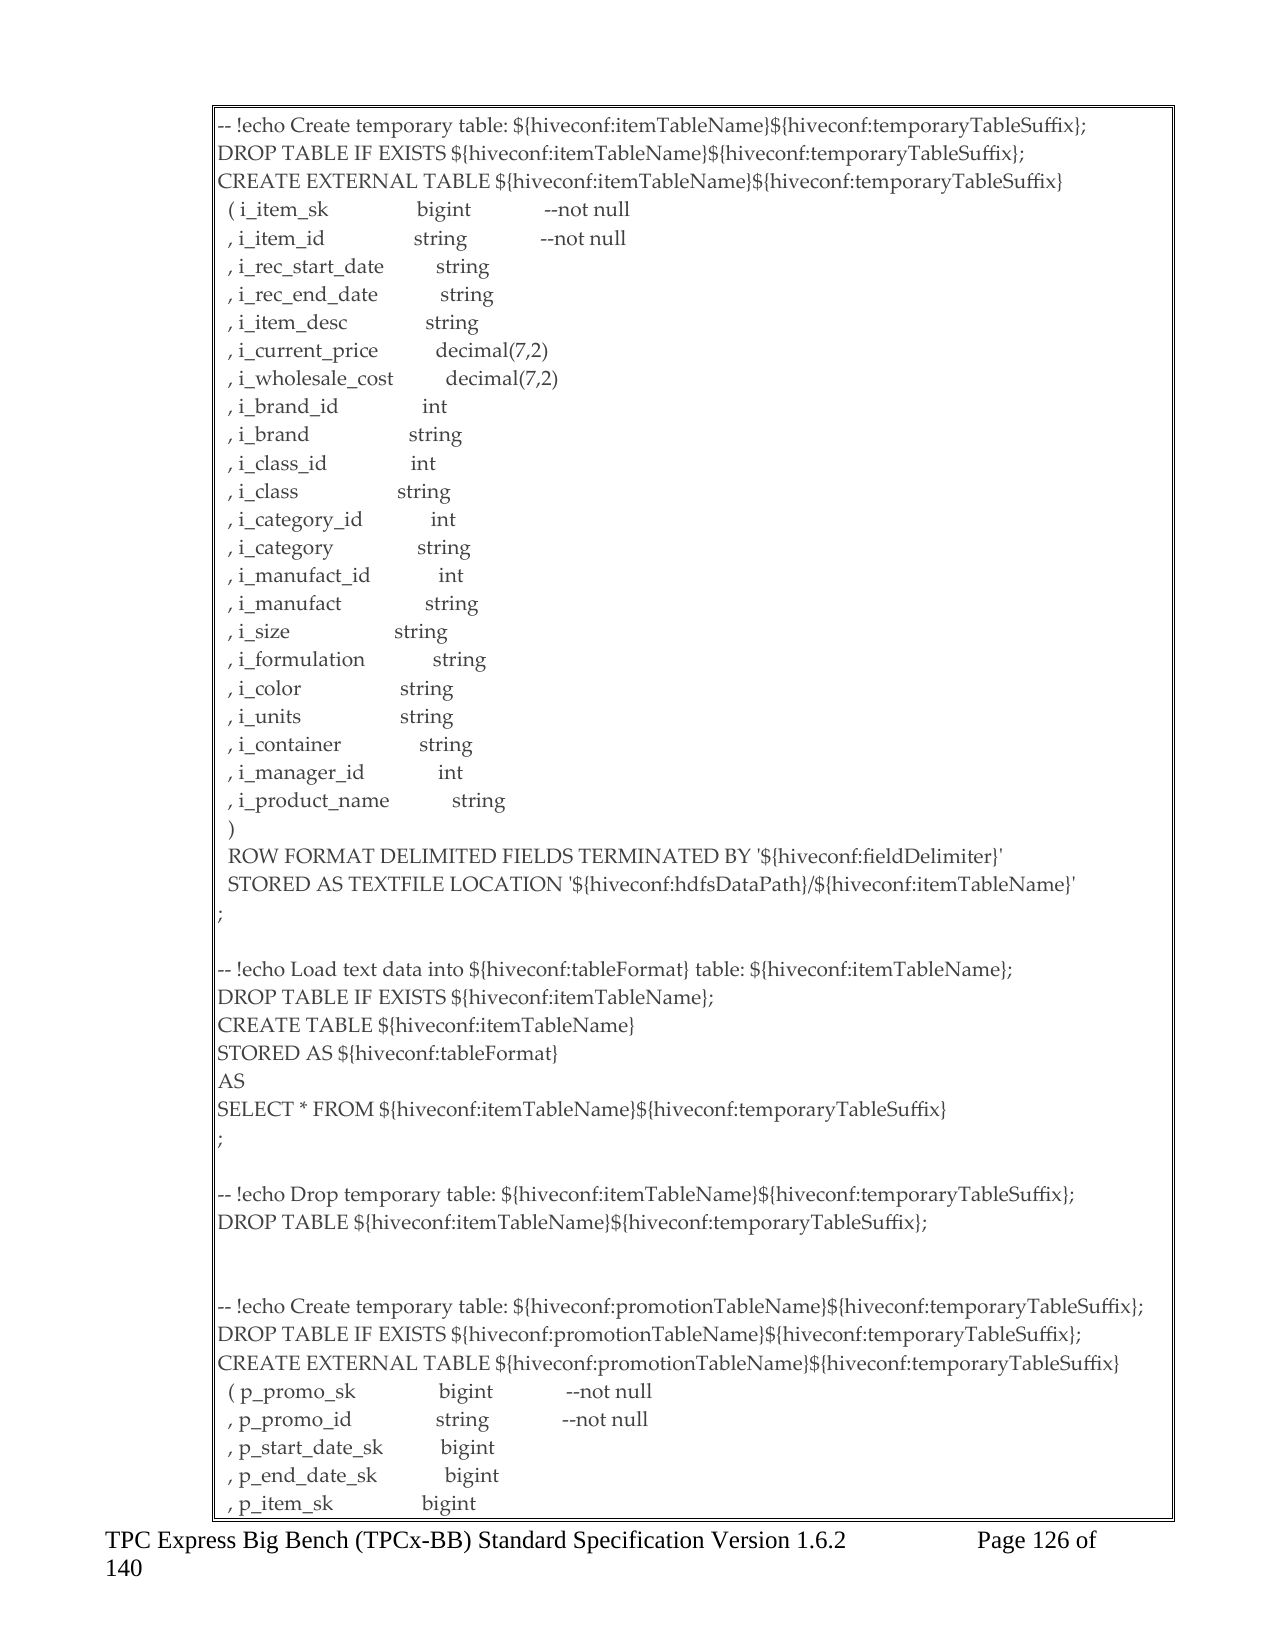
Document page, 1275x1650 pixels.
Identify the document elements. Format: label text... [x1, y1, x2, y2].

text DROP TABLE IF EXISTS ${hiveconf:itemTableName}${hiveconf:temporaryTableSuffix}; [215, 133, 1172, 161]
text , i_brand string [215, 414, 1172, 442]
text , i_current_price decimal(7,2) [215, 330, 1172, 358]
text DROP TABLE IF EXISTS ${hiveconf:itemTableName}; [215, 977, 1172, 1005]
text ( p_promo_sk bigint --not null [215, 1371, 1172, 1399]
text , i_color string [215, 667, 1172, 696]
text CREATE EXTERNAL TABLE ${hiveconf:promotionTableName}${hiveconf:temporaryTableSuffix} [215, 1342, 1172, 1371]
text DROP TABLE ${hiveconf:itemTableName}${hiveconf:temporaryTableSuffix}; [215, 1202, 1172, 1235]
text , i_size string [215, 611, 1172, 639]
text , i_item_id string --not null [215, 217, 1172, 246]
text , i_units string [215, 696, 1172, 724]
text , i_class_id int [215, 442, 1172, 471]
text , p_start_date_sk bigint [215, 1427, 1172, 1455]
text , i_category string [215, 527, 1172, 555]
text , i_rec_end_date string [215, 274, 1172, 302]
text , i_rec_start_date string [215, 246, 1172, 274]
text , p_end_date_sk bigint [215, 1455, 1172, 1483]
text , i_manufact string [215, 583, 1172, 611]
text ; [215, 1117, 1172, 1151]
text , i_wholesale_cost decimal(7,2) [215, 358, 1172, 386]
text ROW FORMAT DELIMITED FIELDS TERMINATED BY '${hiveconf:fieldDelimiter}' [215, 836, 1172, 864]
text , i_formulation string [215, 639, 1172, 667]
text -- !echo Create temporary table: ${hiveconf:itemTableName}${hiveconf:temporaryTableSuffix}; [215, 108, 1172, 133]
text , p_item_sk bigint [215, 1483, 1172, 1518]
text -- !echo Drop temporary table: ${hiveconf:itemTableName}${hiveconf:temporaryTableSuffix}; [215, 1174, 1172, 1202]
text ( i_item_sk bigint --not null [215, 189, 1172, 217]
text SELECT * FROM ${hiveconf:itemTableName}${hiveconf:temporaryTableSuffix} [215, 1089, 1172, 1117]
text AS [215, 1061, 1172, 1089]
text DROP TABLE IF EXISTS ${hiveconf:promotionTableName}${hiveconf:temporaryTableSuffix}; [215, 1314, 1172, 1342]
text , i_class string [215, 471, 1172, 499]
text , i_product_name string [215, 780, 1172, 808]
text ) [215, 808, 1172, 836]
text , i_container string [215, 724, 1172, 752]
text , i_manufact_id int [215, 555, 1172, 583]
text STORED AS ${hiveconf:tableFormat} [215, 1033, 1172, 1061]
text , i_item_desc string [215, 302, 1172, 330]
text , p_promo_id string --not null [215, 1399, 1172, 1427]
text , i_brand_id int [215, 386, 1172, 414]
text -- !echo Load text data into ${hiveconf:tableFormat} table: ${hiveconf:itemTableName}; [215, 949, 1172, 977]
text , i_category_id int [215, 499, 1172, 527]
text CREATE TABLE ${hiveconf:itemTableName} [215, 1005, 1172, 1033]
text -- !echo Create temporary table: ${hiveconf:promotionTableName}${hiveconf:temporaryTableSuffix}; [215, 1286, 1172, 1314]
text ; [215, 892, 1172, 926]
text CREATE EXTERNAL TABLE ${hiveconf:itemTableName}${hiveconf:temporaryTableSuffix} [215, 161, 1172, 189]
text , i_manager_id int [215, 752, 1172, 780]
text STORED AS TEXTFILE LOCATION '${hiveconf:hdfsDataPath}/${hiveconf:itemTableName}' [215, 864, 1172, 892]
